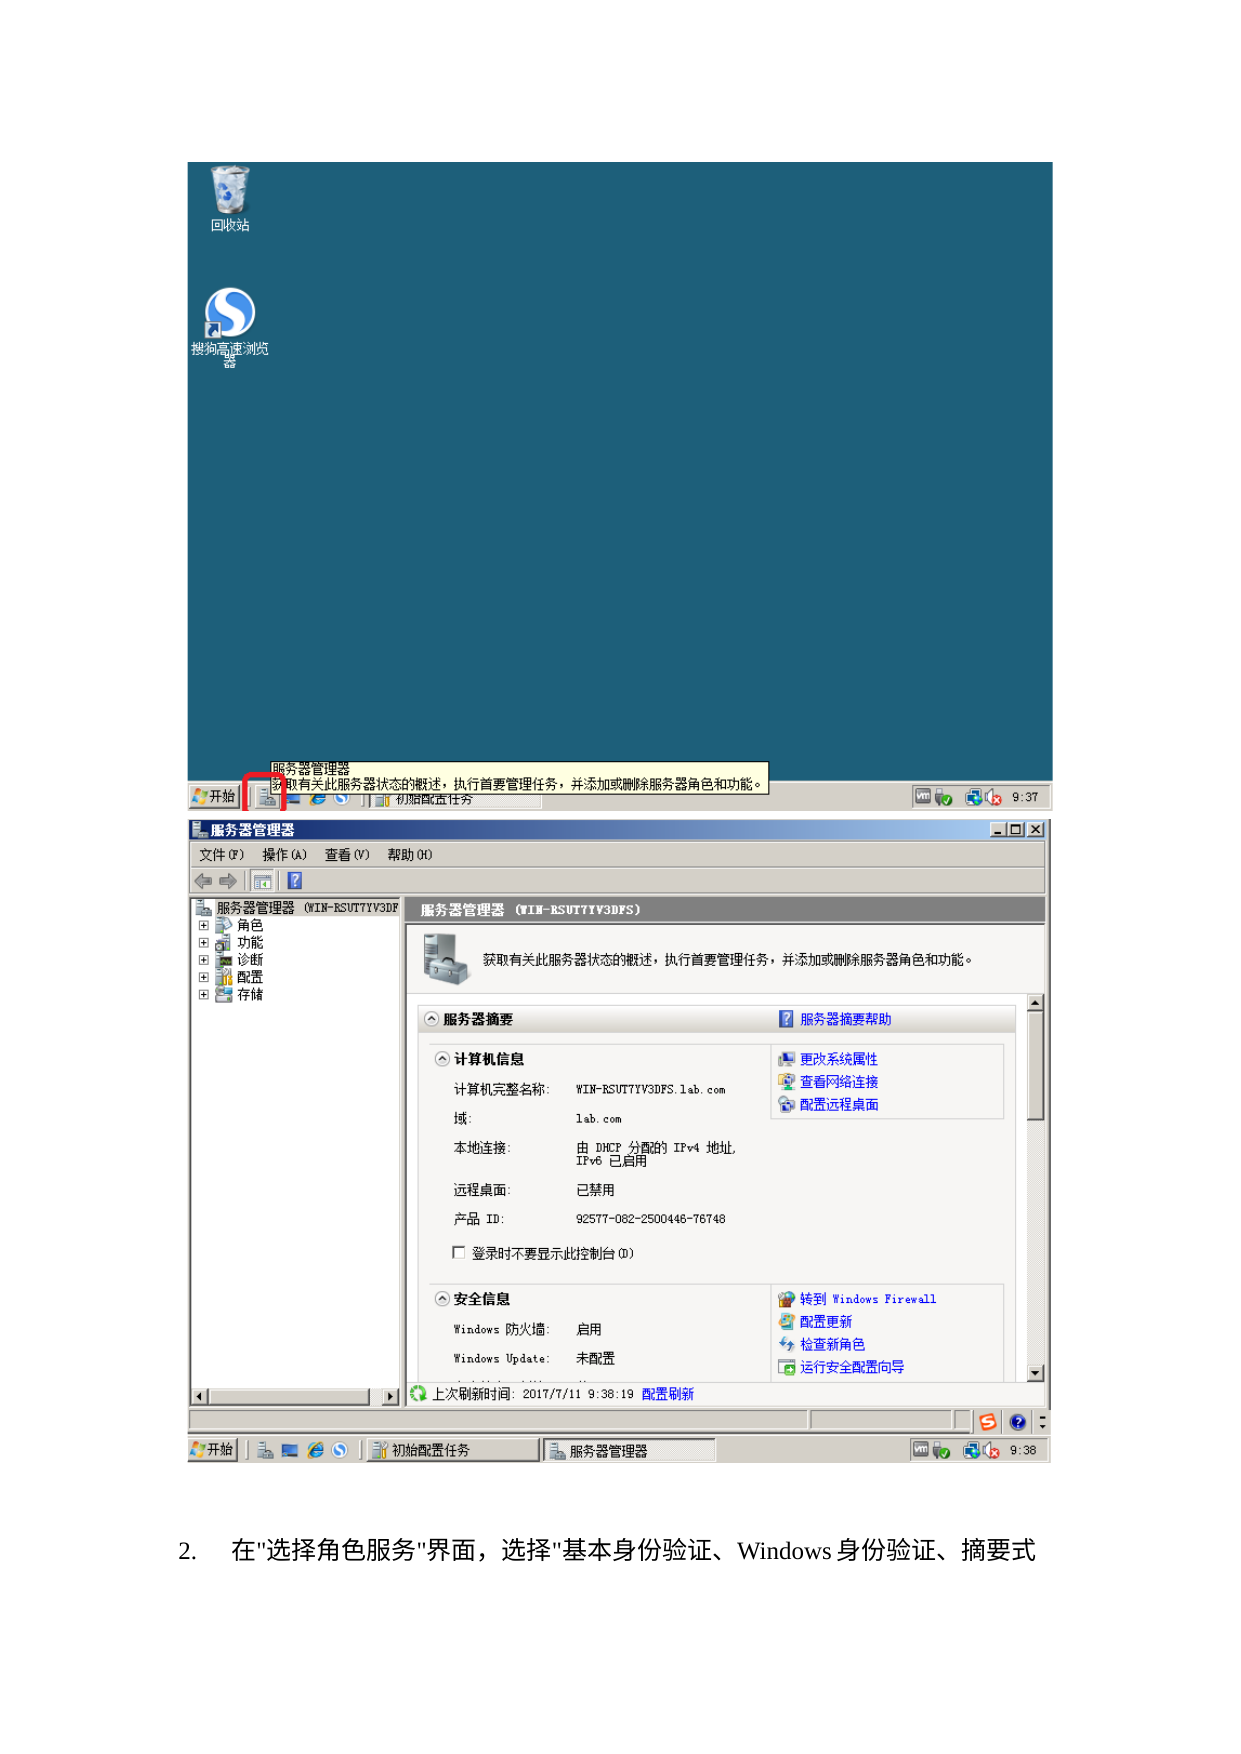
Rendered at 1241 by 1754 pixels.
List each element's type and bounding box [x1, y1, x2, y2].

picture [187, 819, 1053, 1463]
list [187, 1516, 1053, 1581]
picture [187, 162, 1053, 811]
